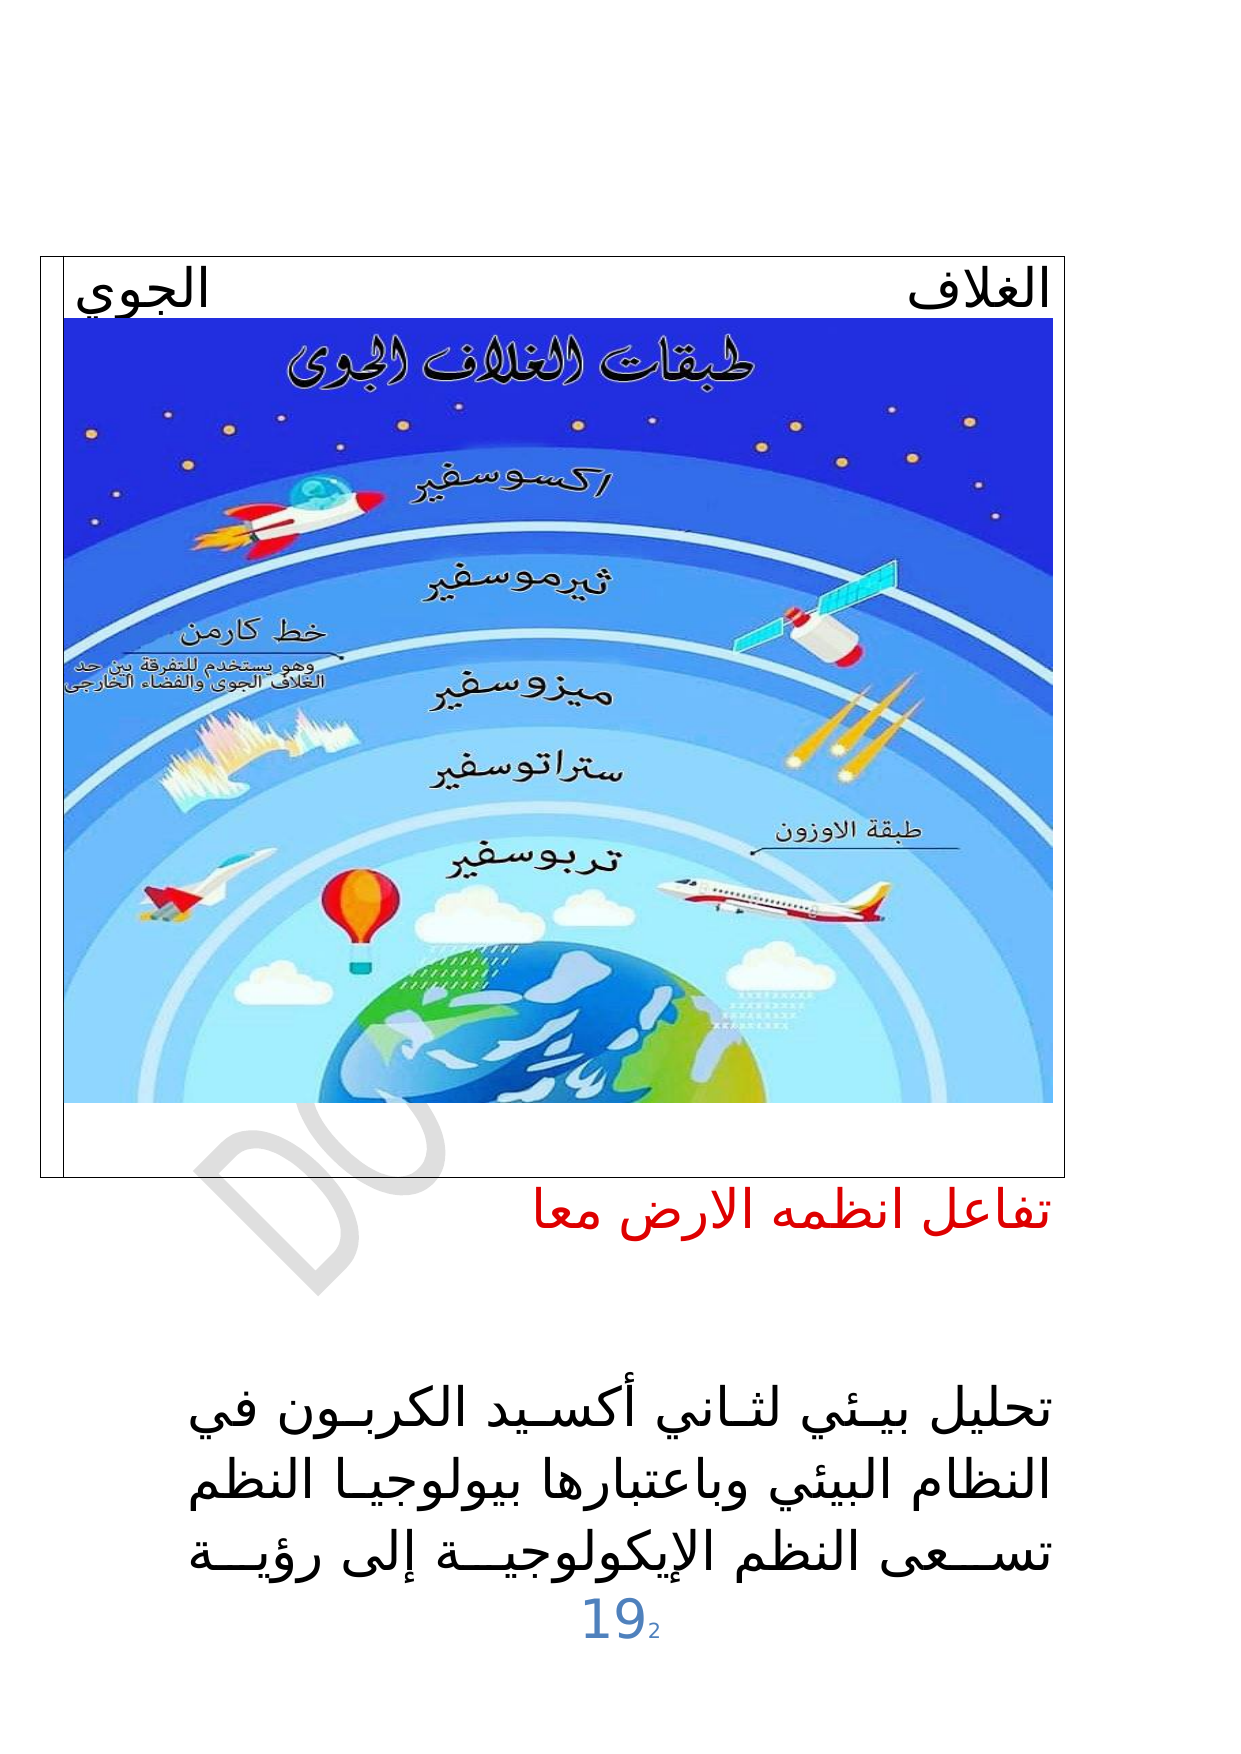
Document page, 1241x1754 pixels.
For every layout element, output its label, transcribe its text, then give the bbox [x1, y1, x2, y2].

text تفاعل انظمه الارض معا [187, 1178, 1053, 1240]
table_header [41, 257, 63, 1177]
table_header الغلاف الجوي [64, 257, 1064, 1177]
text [187, 1376, 1053, 1583]
picture [63, 318, 1053, 1103]
